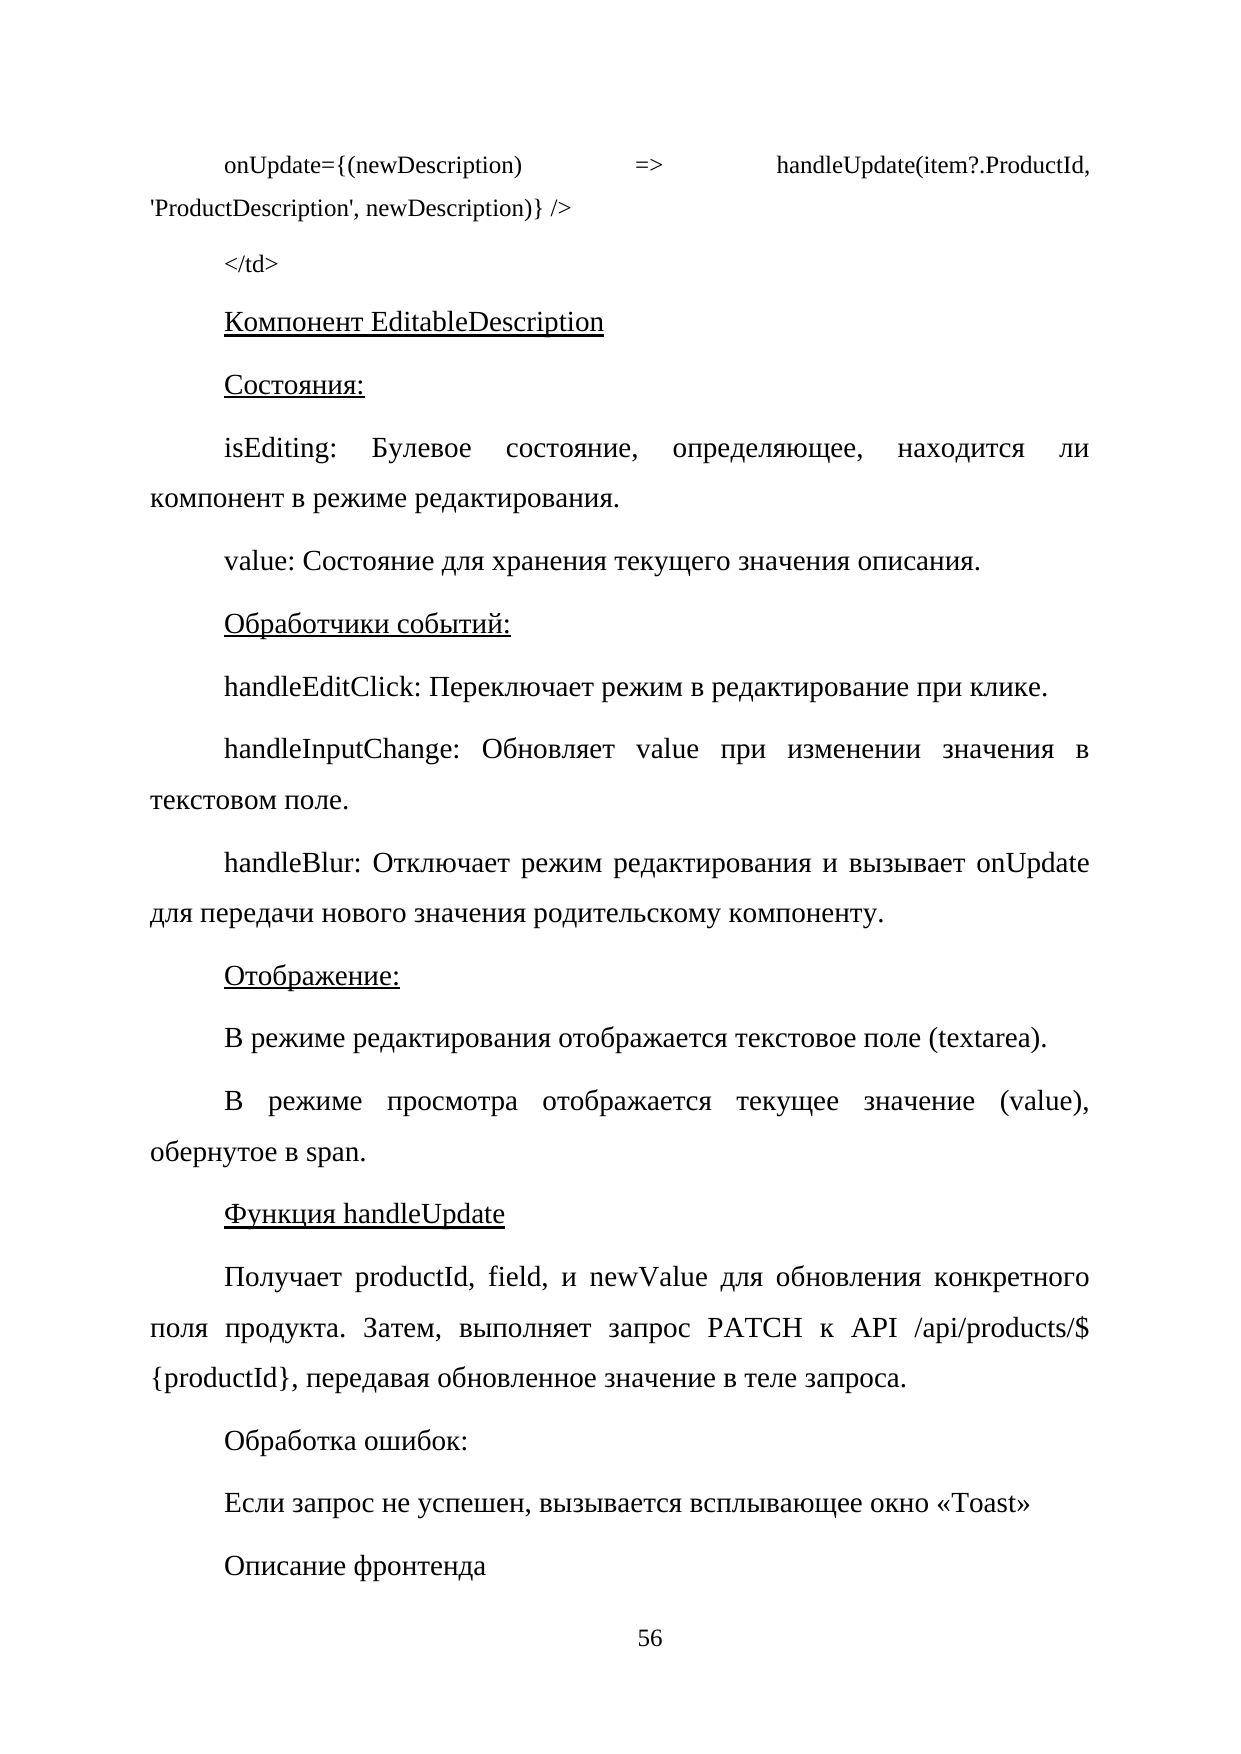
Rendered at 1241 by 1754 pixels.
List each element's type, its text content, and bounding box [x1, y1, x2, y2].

text value: Состояние для хранения текущего значения описания. [150, 543, 1090, 577]
text </td> [150, 249, 1090, 277]
text onUpdate={(newDescription) => handleUpdate(item?.ProductId, 'ProductDescription', newDescription)} /> [150, 150, 1090, 222]
text Отображение: [150, 958, 1090, 991]
text Обработчики событий: [150, 606, 1090, 639]
text В режиме просмотра отображается текущее значение (value), обернутое в span. [150, 1083, 1090, 1167]
text Функция handleUpdate [150, 1197, 1090, 1230]
text В режиме редактирования отображается текстовое поле (textarea). [150, 1021, 1090, 1054]
text handleEditClick: Переключает режим в редактирование при клике. [150, 669, 1090, 702]
text Состояния: [150, 367, 1090, 401]
text handleBlur: Отключает режим редактирования и вызывает onUpdate для передачи нового значения родительскому компоненту. [150, 845, 1090, 928]
text Компонент EditableDescription [150, 304, 1090, 338]
text Если запрос не успешен, вызывается всплывающее окно «Toast» [150, 1486, 1090, 1519]
text Обработка ошибок: [150, 1423, 1090, 1456]
text Получает productId, field, и newValue для обновления конкретного поля продукта. Затем, выполняет запрос PATCH к API /api/products/${productId}, передавая обновленное значение в теле запроса. [150, 1259, 1090, 1393]
text isEditing: Булевое состояние, определяющее, находится ли компонент в режиме редактирования. [150, 430, 1090, 514]
text handleInputChange: Обновляет value при изменении значения в текстовом поле. [150, 732, 1090, 815]
text Описание фронтенда [150, 1548, 1090, 1582]
